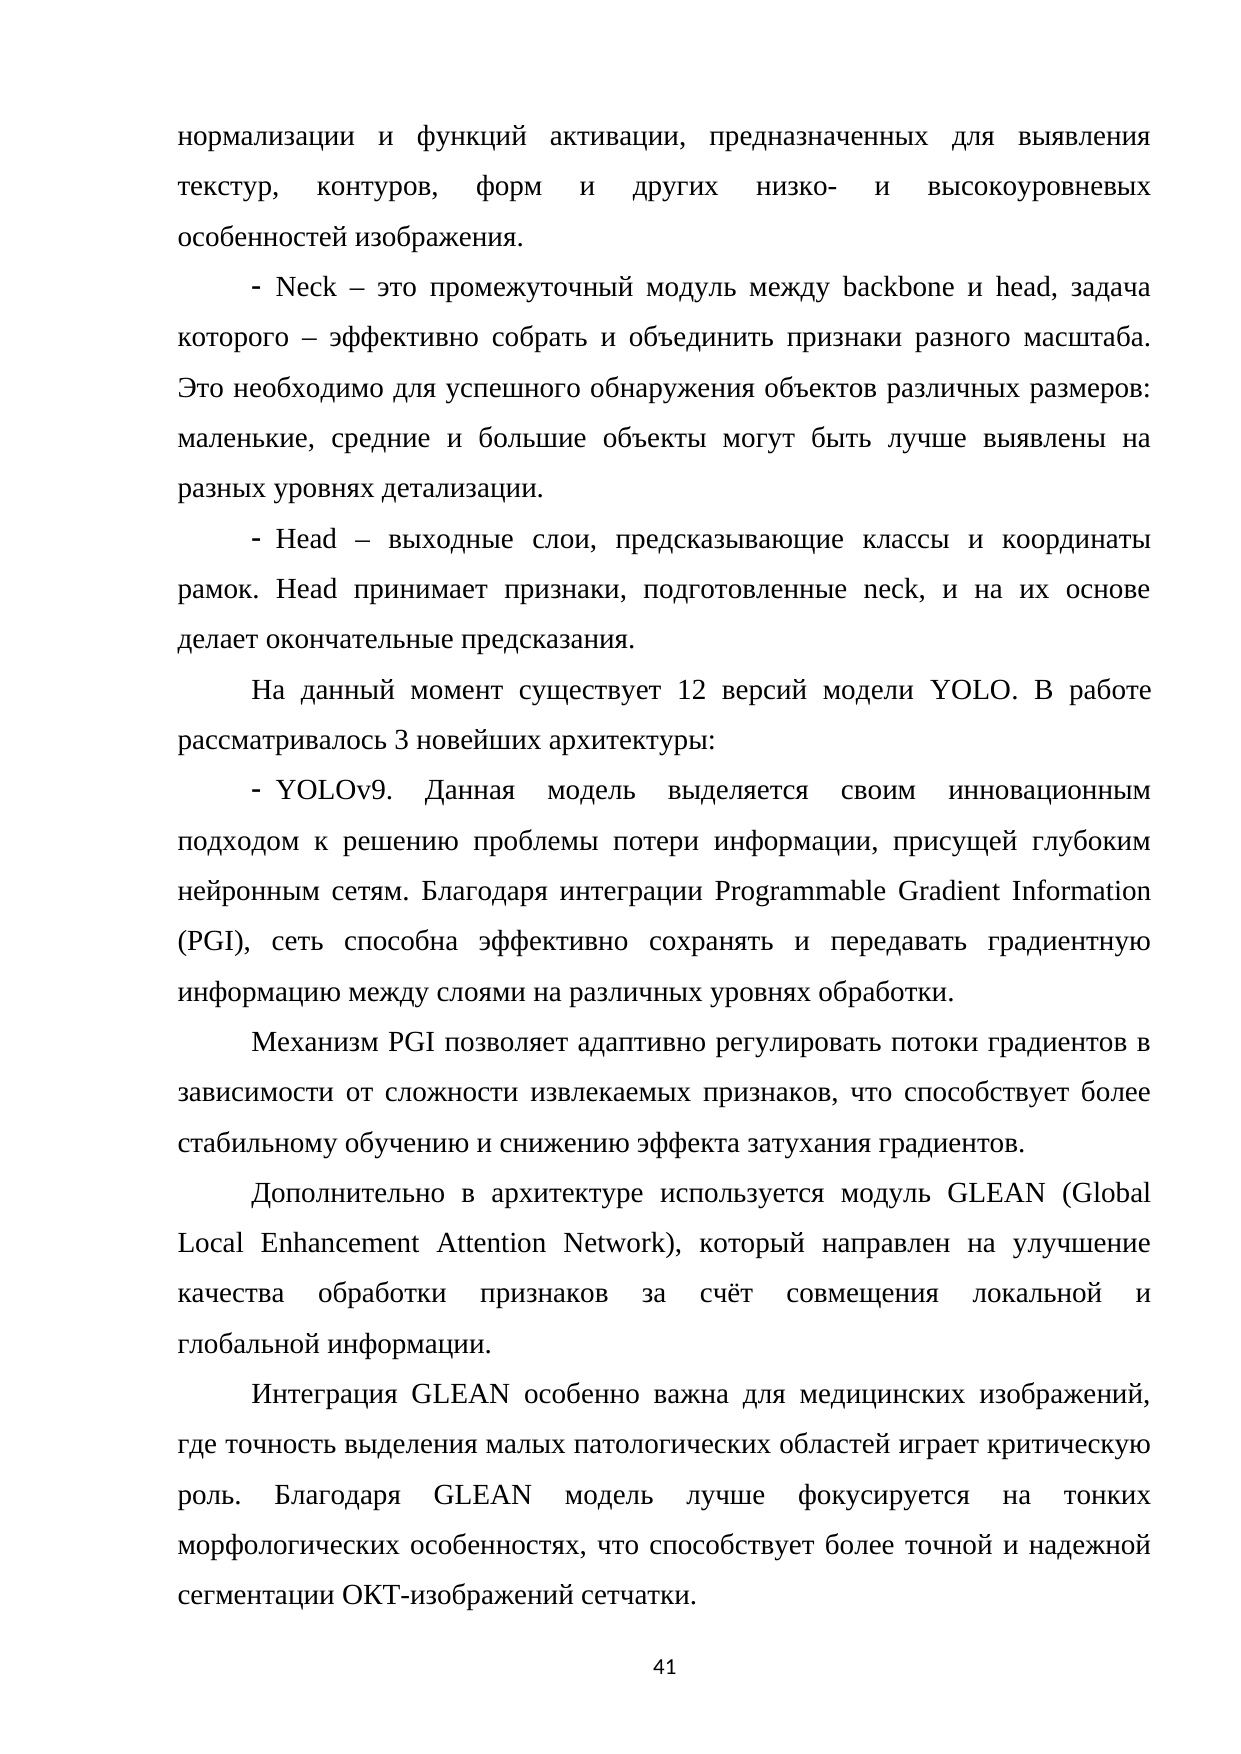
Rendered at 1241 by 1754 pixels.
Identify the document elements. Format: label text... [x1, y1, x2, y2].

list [177, 118, 1152, 252]
text Дополнительно в архитектуре используется модуль GLEAN (Global Local Enhancement Attention Network), который направлен на улучшение качества обработки признаков за счёт совмещения локальной и глобальной информации. [177, 1175, 1152, 1359]
list Neck – это промежуточный модуль между backbone и head, задача которого – эффективно собрать и объединить признаки разного масштаба. Это необходимо для успешного обнаружения объектов различных размеров: маленькие, средние и большие объекты могут быть лучше выявлены на разных уровнях детализации. [177, 269, 1152, 504]
text Механизм PGI позволяет адаптивно регулировать потоки градиентов в зависимости от сложности извлекаемых признаков, что способствует более стабильному обучению и снижению эффекта затухания градиентов. [177, 1024, 1152, 1158]
list Head – выходные слои, предсказывающие классы и координаты рамок. Head принимает признаки, подготовленные neck, и на их основе делает окончательные предсказания. [177, 521, 1152, 655]
text На данный момент существует 12 версий модели YOLO. В работе рассматривалось 3 новейших архитектуры: [177, 672, 1152, 756]
list YOLOv9. Данная модель выделяется своим инновационным подходом к решению проблемы потери информации, присущей глубоким нейронным сетям. Благодаря интеграции Programmable Gradient Information (PGI), сеть способна эффективно сохранять и передавать градиентную информацию между слоями на различных уровнях обработки. [177, 772, 1152, 1007]
text Интеграция GLEAN особенно важна для медицинских изображений, где точность выделения малых патологических областей играет критическую роль. Благодаря GLEAN модель лучше фокусируется на тонких морфологических особенностях, что способствует более точной и надежной сегментации ОКТ-изображений сетчатки. [177, 1376, 1152, 1611]
